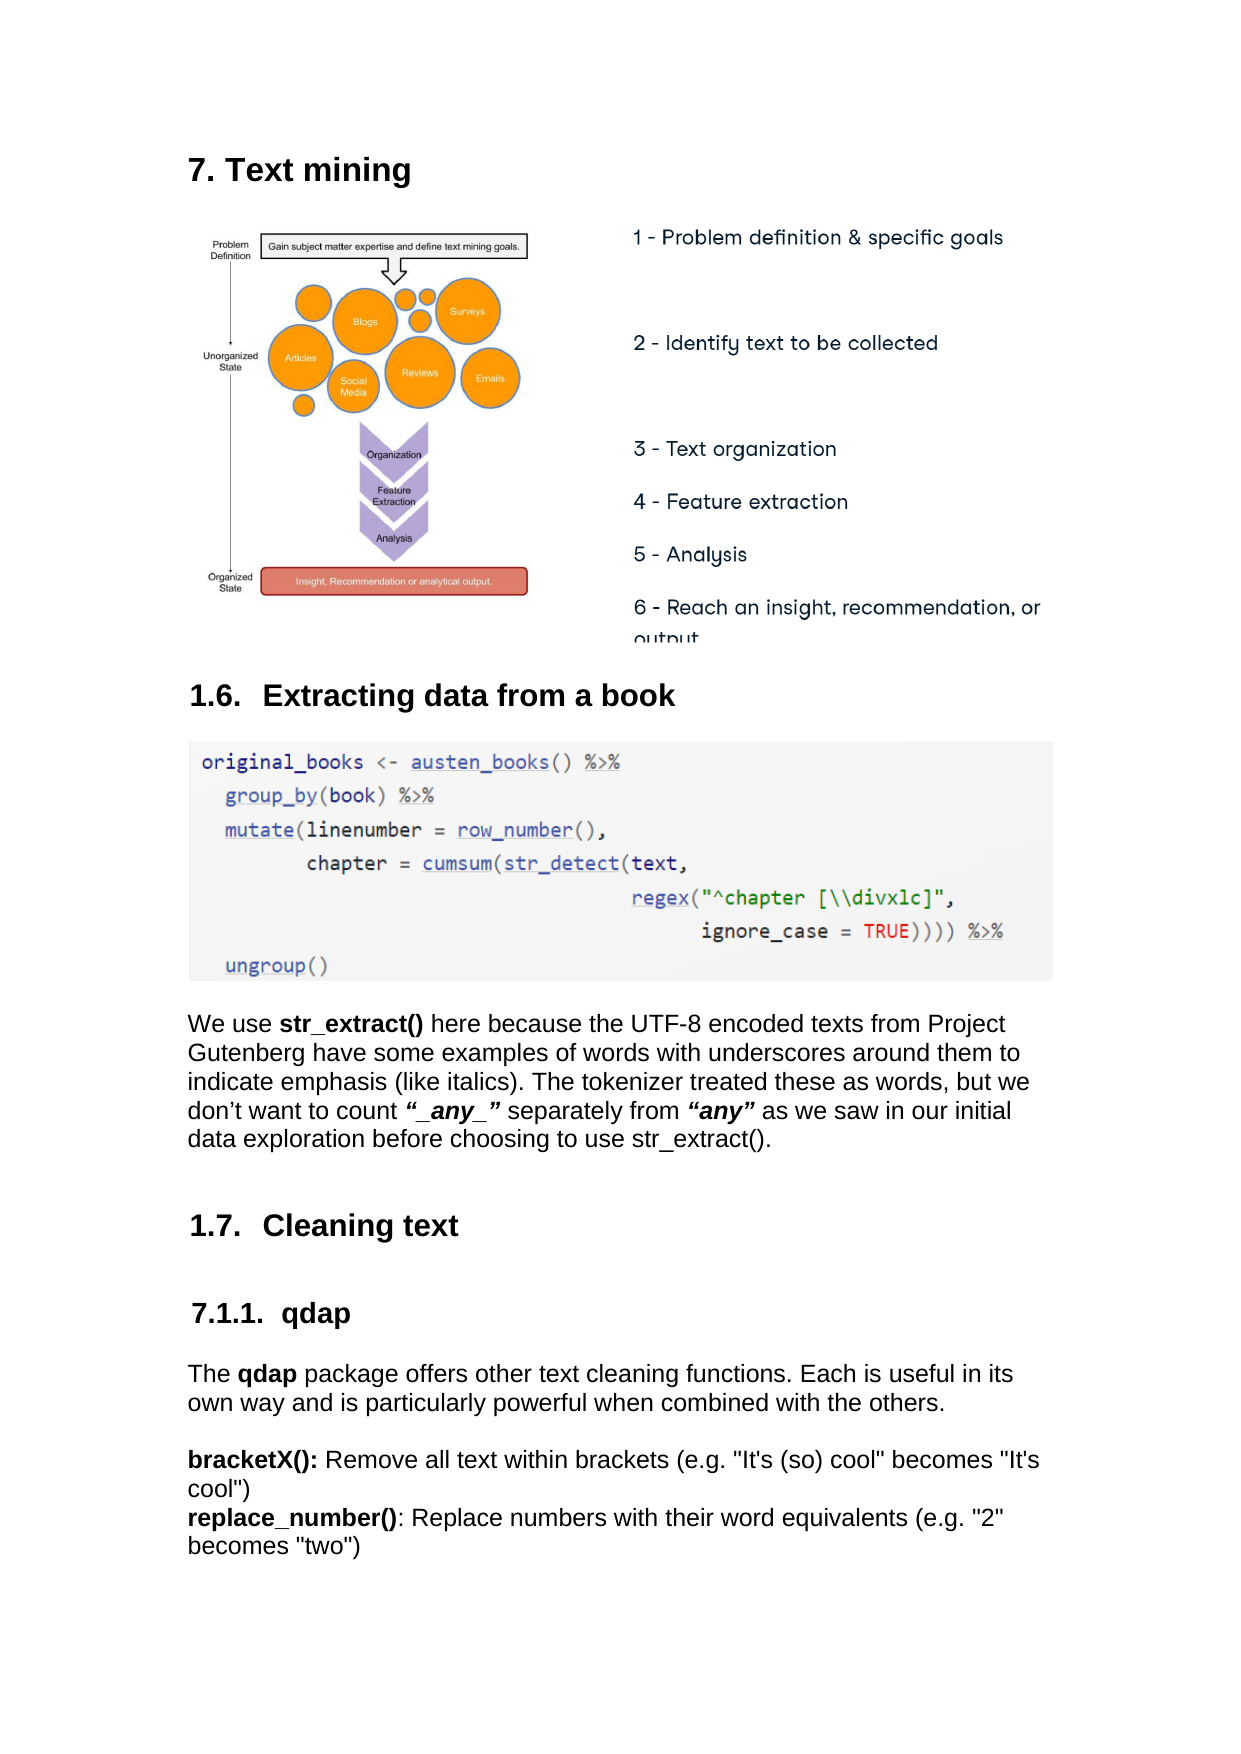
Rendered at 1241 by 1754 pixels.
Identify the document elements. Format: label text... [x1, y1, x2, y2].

text We use str_extract() here because the UTF-8 encoded texts from Project Gutenberg have some examples of words with underscores around them to indicate emphasis (like italics). The tokenizer treated these as words, but we don’t want to count “_any_” separately from “any” as we saw in our initial data exploration before choosing to use str_extract(). [187, 1009, 1053, 1153]
text The qdap package offers other text cleaning functions. Each is useful in its own way and is particularly powerful when combined with the others. [187, 1359, 1053, 1416]
picture [187, 217, 1053, 652]
subtitle Cleaning text [189, 1207, 1053, 1243]
text bracketX(): Remove all text within brackets (e.g. "It's (so) cool" becomes "It's cool") [187, 1445, 1053, 1503]
subtitle qdap [191, 1297, 1053, 1330]
text replace_number(): Replace numbers with their word equivalents (e.g. "2" becomes "two") [187, 1503, 1053, 1560]
picture [187, 741, 1053, 981]
subtitle Extracting data from a book [189, 677, 1053, 713]
subtitle Text mining [187, 150, 1053, 188]
